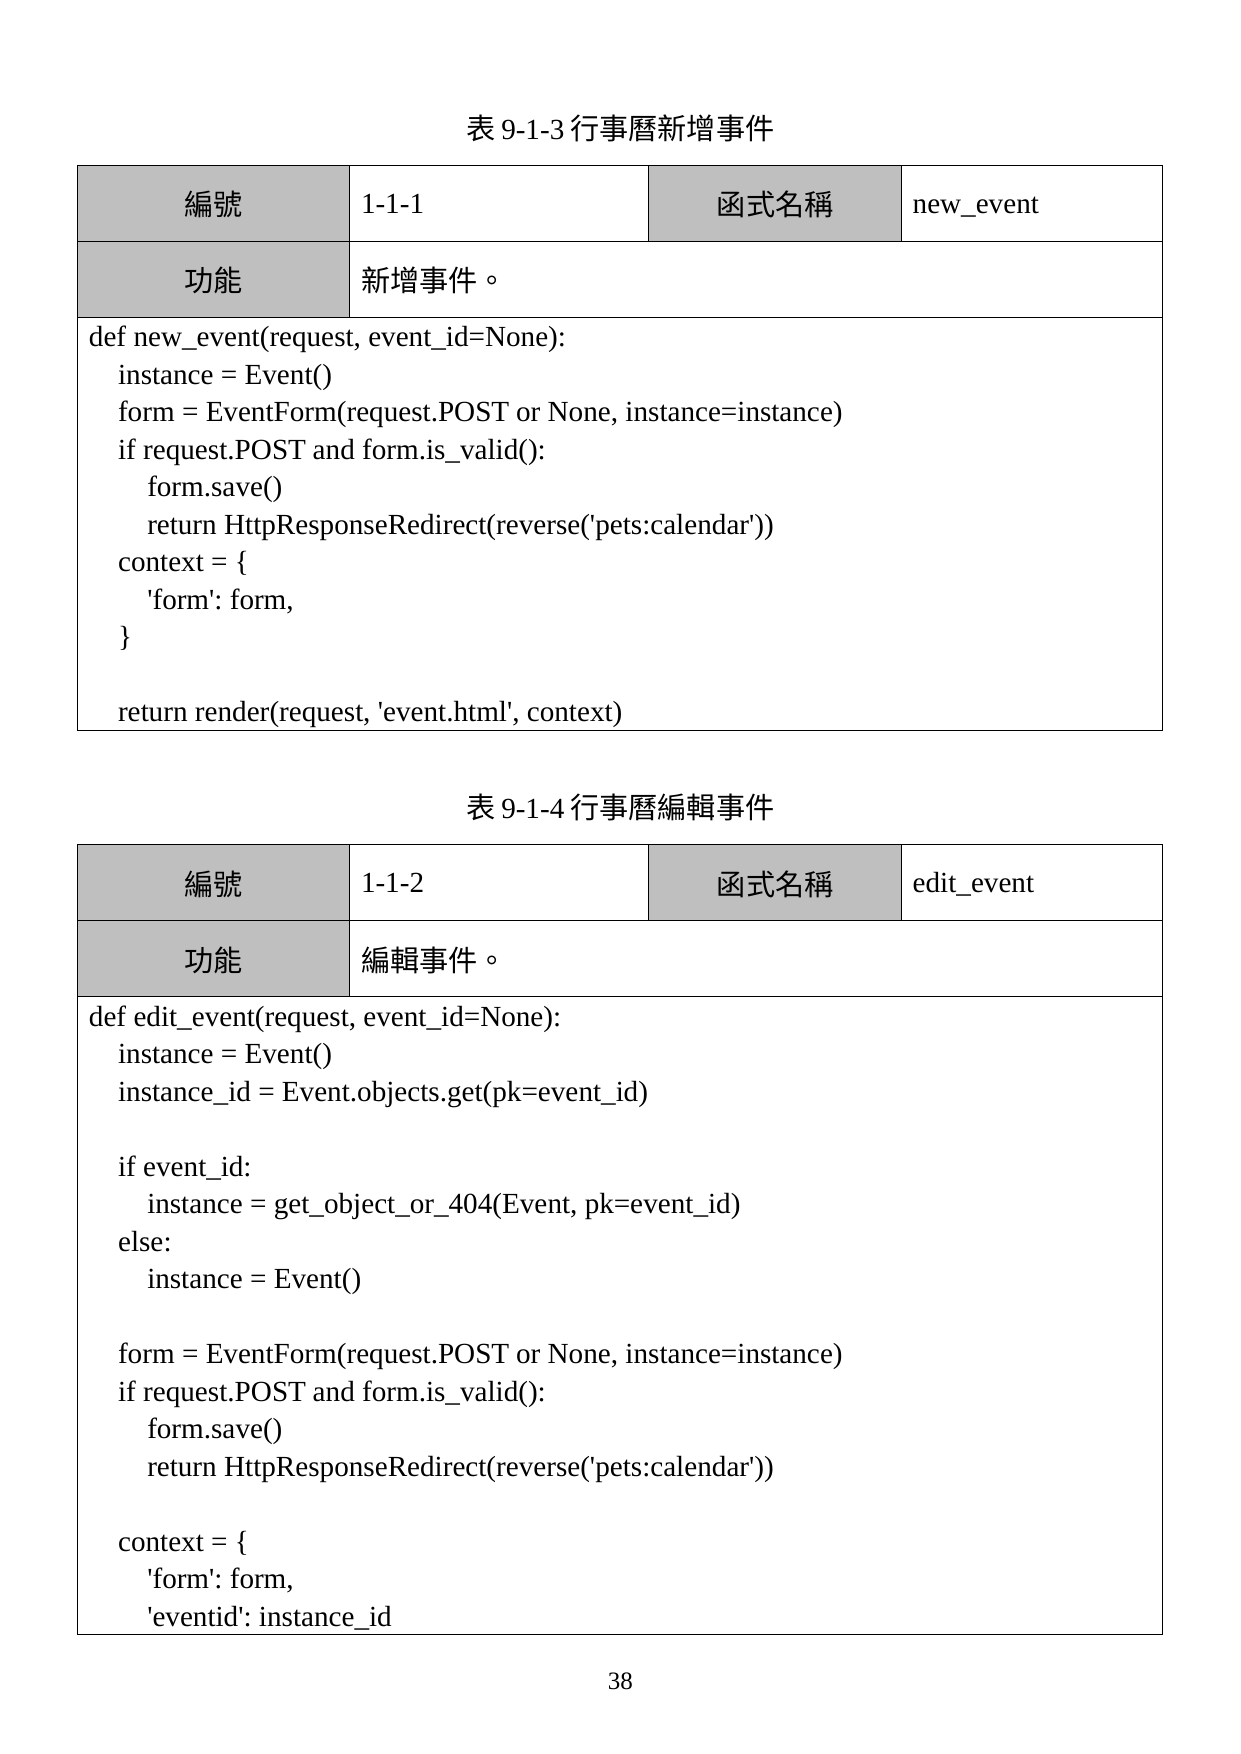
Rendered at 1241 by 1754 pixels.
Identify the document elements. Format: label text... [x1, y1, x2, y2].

table_header 編號 [78, 845, 349, 920]
table_header edit_event [902, 845, 1162, 920]
table_cell def new_event(request, event_id=None): instance = Event() form = EventForm(request.POST or None, instance=instance) if request.POST and form.is_valid(): form.save() return HttpResponseRedirect(reverse('pets:calendar')) context = { 'form': form, } return render(request, 'event.html', context) [78, 318, 1162, 730]
text 表9-1-3行事曆新增事件 [89, 89, 1152, 164]
table_header 函式名稱 [649, 845, 901, 920]
table_cell 編輯事件。 [350, 921, 1162, 996]
table_header 編號 [78, 166, 349, 241]
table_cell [78, 997, 1162, 1634]
table_cell 功能 [78, 921, 349, 996]
text 表9-1-4行事曆編輯事件 [89, 769, 1152, 844]
table_header 函式名稱 [649, 166, 901, 241]
table_header 1-1-1 [350, 166, 648, 241]
table_header 1-1-2 [350, 845, 648, 920]
table_cell 功能 [78, 242, 349, 317]
table_cell 新增事件。 [350, 242, 1162, 317]
table_header new_event [902, 166, 1162, 241]
